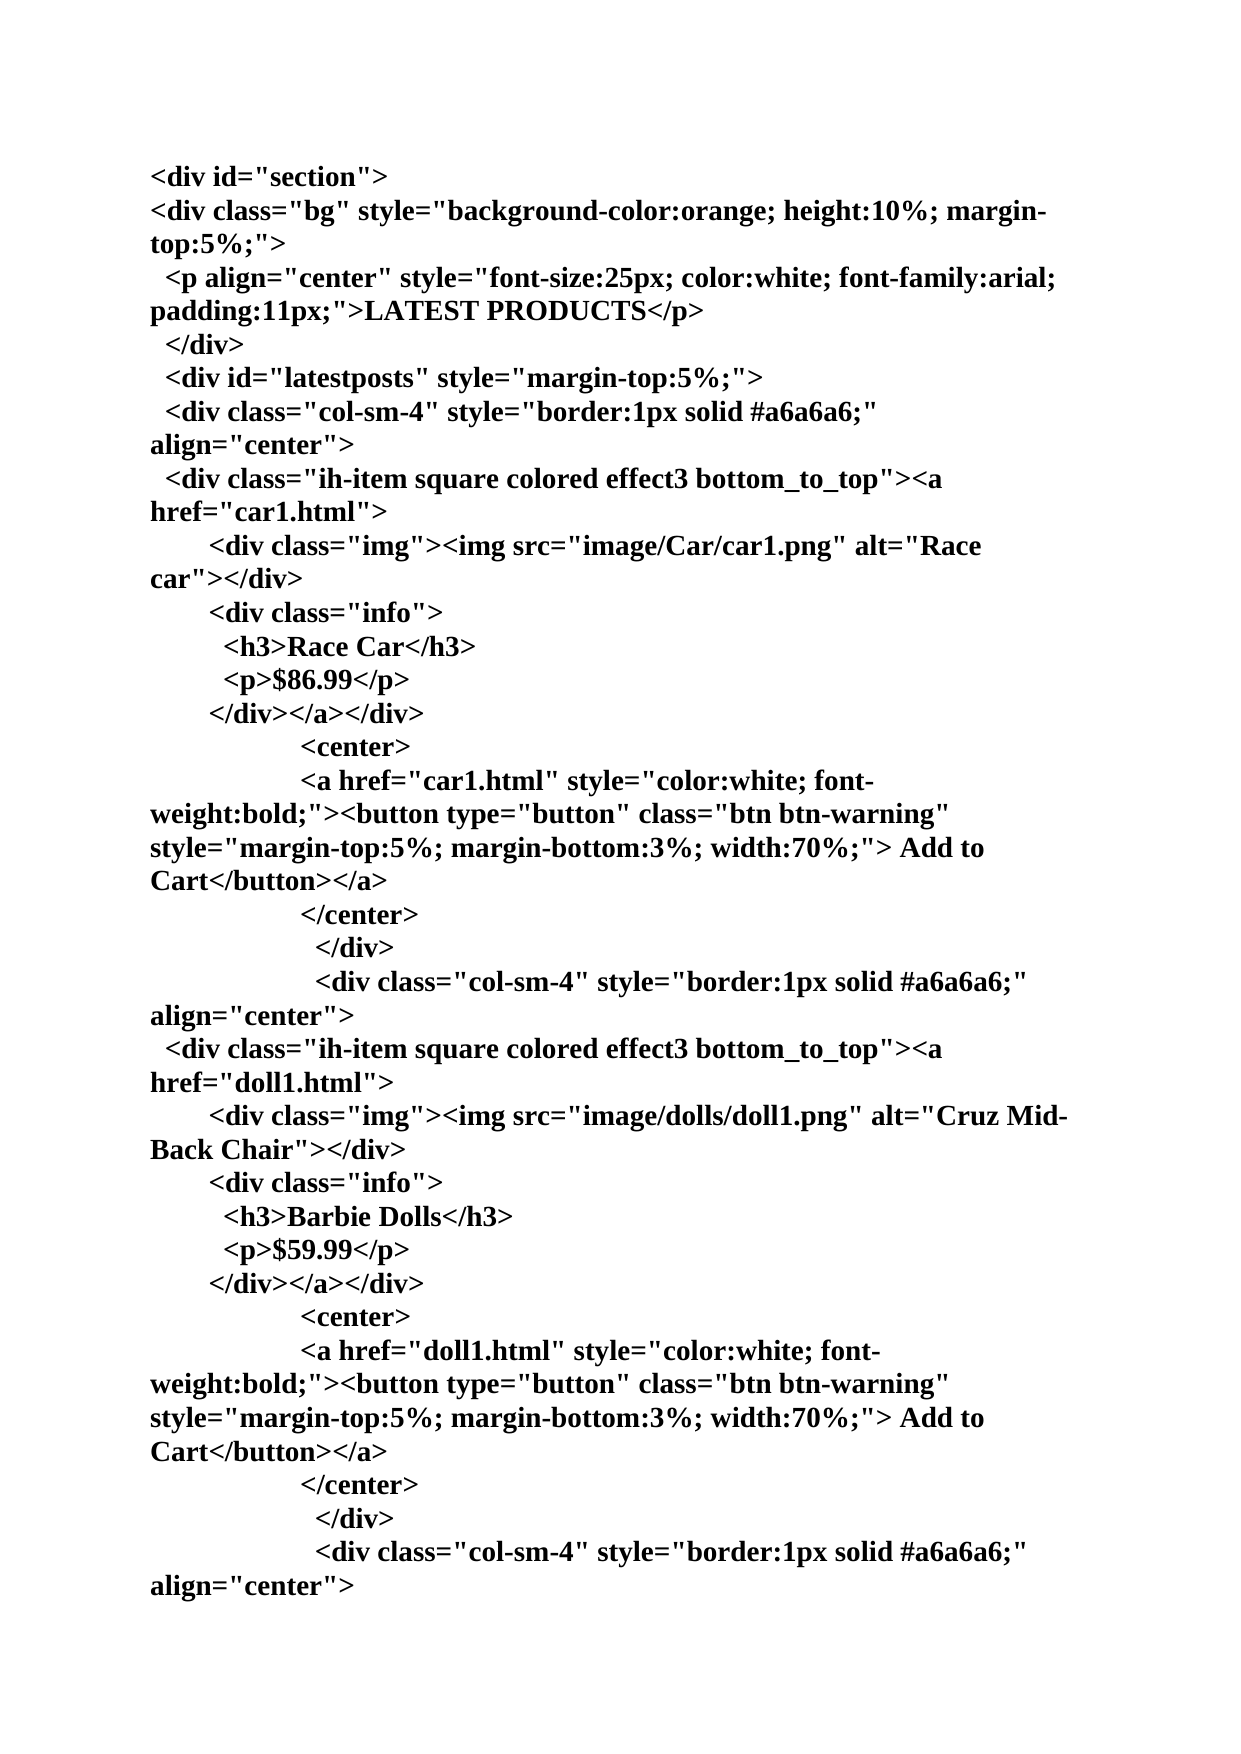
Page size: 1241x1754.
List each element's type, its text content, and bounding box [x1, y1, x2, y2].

text <div class="col-sm-4" style="border:1px solid #a6a6a6;" align="center"> [150, 394, 1090, 461]
text <div class="col-sm-4" style="border:1px solid #a6a6a6;" align="center"> [150, 1534, 1090, 1601]
text <div class="info"> [150, 1165, 1090, 1199]
text <div class="col-sm-4" style="border:1px solid #a6a6a6;" align="center"> [150, 964, 1090, 1031]
text <p>$59.99</p> [150, 1232, 1090, 1266]
text <div class="ih-item square colored effect3 bottom_to_top"><a href="doll1.html"> [150, 1031, 1090, 1098]
text <center> [150, 729, 1090, 763]
text <center> [150, 1299, 1090, 1333]
text <h3>Barbie Dolls</h3> [150, 1199, 1090, 1232]
text <div id="section"> [150, 159, 1090, 193]
text </div> [150, 931, 1090, 964]
text <p>$86.99</p> [150, 662, 1090, 696]
text <div class="img"><img src="image/Car/car1.png" alt="Race car"></div> [150, 528, 1090, 595]
text </div> [150, 1501, 1090, 1534]
text </div> [150, 327, 1090, 360]
text <a href="car1.html" style="color:white; font-weight:bold;"><button type="button" class="btn btn-warning" style="margin-top:5%; margin-bottom:3%; width:70%;"> Add to Cart</button></a> [150, 763, 1090, 897]
text </center> [150, 1467, 1090, 1501]
text <div id="latestposts" style="margin-top:5%;"> [150, 360, 1090, 394]
text <div class="bg" style="background-color:orange; height:10%; margin-top:5%;"> [150, 193, 1090, 260]
text <div class="info"> [150, 595, 1090, 629]
text <a href="doll1.html" style="color:white; font-weight:bold;"><button type="button" class="btn btn-warning" style="margin-top:5%; margin-bottom:3%; width:70%;"> Add to Cart</button></a> [150, 1333, 1090, 1467]
text </div></a></div> [150, 696, 1090, 729]
text </center> [150, 897, 1090, 931]
text <p align="center" style="font-size:25px; color:white; font-family:arial; padding:11px;">LATEST PRODUCTS</p> [150, 260, 1090, 327]
text <div class="ih-item square colored effect3 bottom_to_top"><a href="car1.html"> [150, 461, 1090, 528]
text <div class="img"><img src="image/dolls/doll1.png" alt="Cruz Mid-Back Chair"></div> [150, 1098, 1090, 1165]
text <h3>Race Car</h3> [150, 629, 1090, 662]
text </div></a></div> [150, 1266, 1090, 1299]
